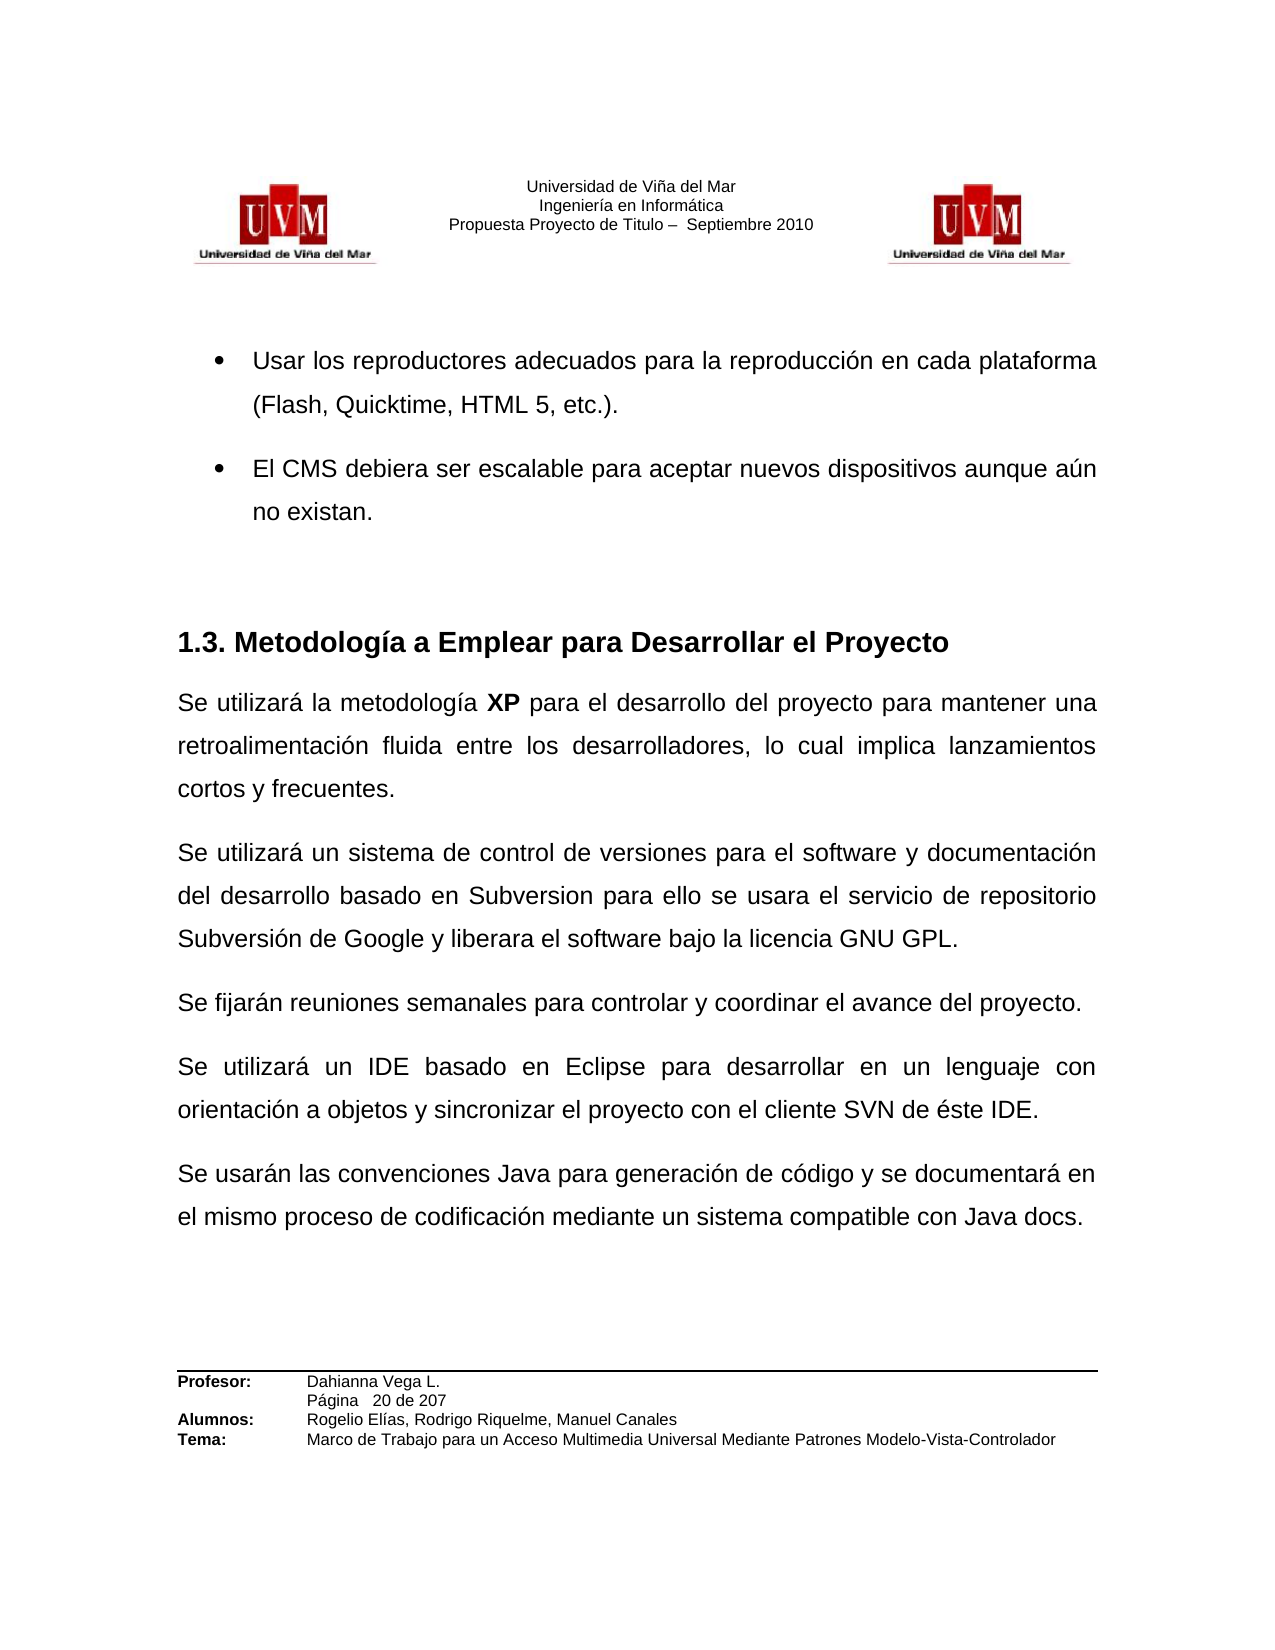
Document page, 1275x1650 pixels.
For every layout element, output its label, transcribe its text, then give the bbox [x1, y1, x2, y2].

text Se utilizará un IDE basado en Eclipse para desarrollar en un lenguaje con orientación a objetos y sincronizar el proyecto con el cliente SVN de éste IDE. [177, 1052, 1098, 1124]
text Se utilizará la metodología XP para el desarrollo del proyecto para mantener una retroalimentación fluida entre los desarrolladores, lo cual implica lanzamientos cortos y frecuentes. [177, 687, 1098, 802]
text Se utilizará un sistema de control de versiones para el software y documentación del desarrollo basado en Subversion para ello se usara el servicio de repositorio Subversión de Google y liberara el software bajo la licencia GNU GPL. [177, 838, 1098, 953]
picture [871, 176, 1084, 267]
list El CMS debiera ser escalable para aceptar nuevos dispositivos aunque aún no existan. [215, 453, 1098, 526]
text Se usarán las convenciones Java para generación de código y se documentará en el mismo proceso de codificación mediante un sistema compatible con Java docs. [177, 1159, 1098, 1231]
subtitle 1.3. Metodología a Emplear para Desarrollar el Proyecto [177, 625, 1098, 658]
text Se fijarán reuniones semanales para controlar y coordinar el avance del proyecto. [177, 988, 1098, 1017]
list Usar los reproductores adecuados para la reproducción en cada plataforma (Flash, Quicktime, HTML 5, etc.). [215, 346, 1098, 418]
picture [177, 176, 390, 267]
